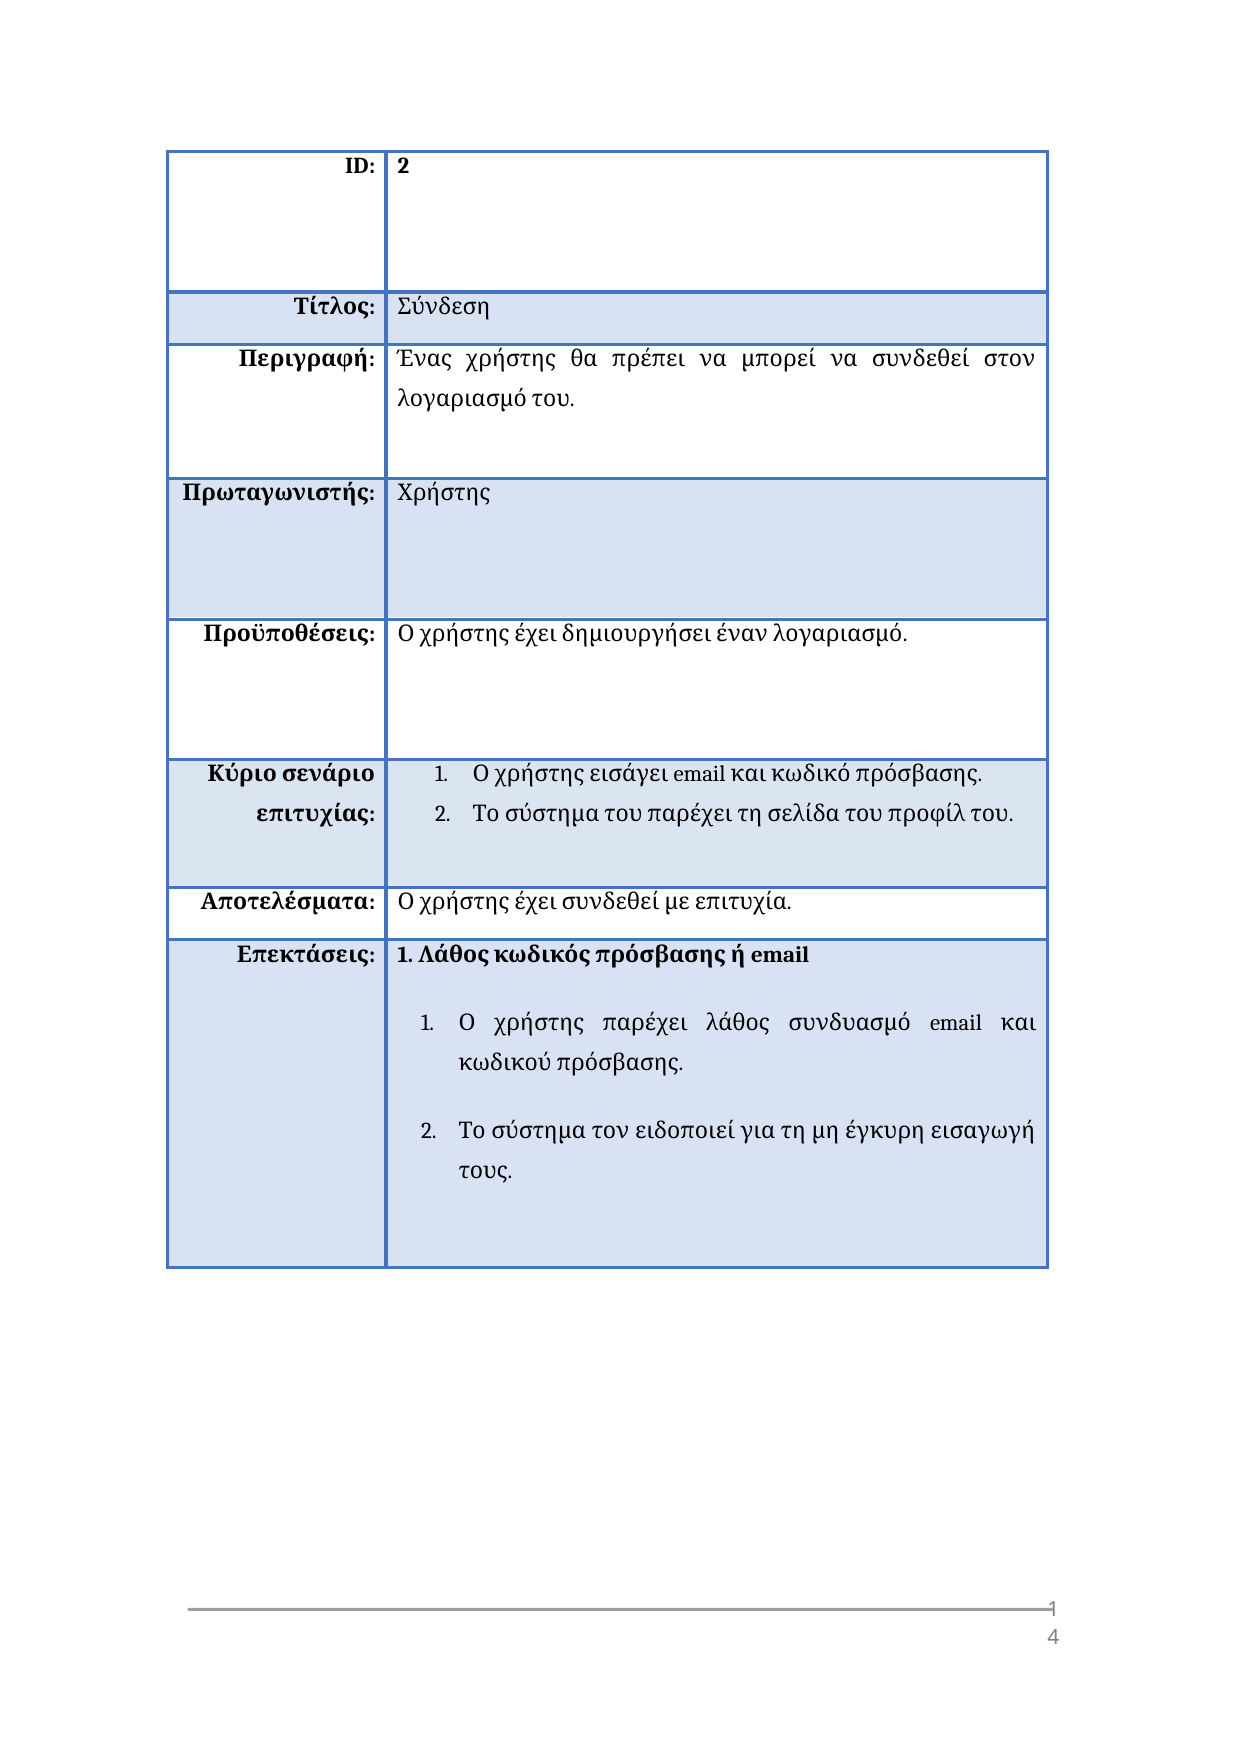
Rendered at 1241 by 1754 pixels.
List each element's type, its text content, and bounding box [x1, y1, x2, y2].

table_cell Ένας χρήστης θα πρέπει να μπορεί να συνδεθεί στον λογαριασμό του. [388, 346, 1046, 477]
table_cell Αποτελέσματα: [169, 889, 384, 938]
table_cell Επεκτάσεις: [169, 941, 384, 1266]
table_cell 1. Λάθος κωδικός πρόσβασης ή email Ο χρήστης παρέχει λάθος συνδυασμό email και κωδικού πρόσβασης. Το σύστημα τον ειδοποιεί για τη μη έγκυρη εισαγωγή τους. [388, 941, 1046, 1266]
table_header ID: [169, 153, 384, 290]
table_cell Ο χρήστης έχει δημιουργήσει έναν λογαριασμό. [388, 621, 1046, 758]
table_cell Σύνδεση [388, 294, 1046, 343]
table_cell Κύριο σενάριο επιτυχίας: [169, 761, 384, 886]
table_cell Περιγραφή: [169, 346, 384, 477]
table_cell Πρωταγωνιστής: [169, 480, 384, 617]
table_cell Ο χρήστης εισάγει email και κωδικό πρόσβασης. Το σύστημα του παρέχει τη σελίδα του προφίλ του. [388, 761, 1046, 886]
table_cell Ο χρήστης έχει συνδεθεί με επιτυχία. [388, 889, 1046, 938]
table_cell Χρήστης [388, 480, 1046, 617]
table_cell Προϋποθέσεις: [169, 621, 384, 758]
table_header 2 [388, 153, 1046, 290]
table_cell Τίτλος: [169, 294, 384, 343]
